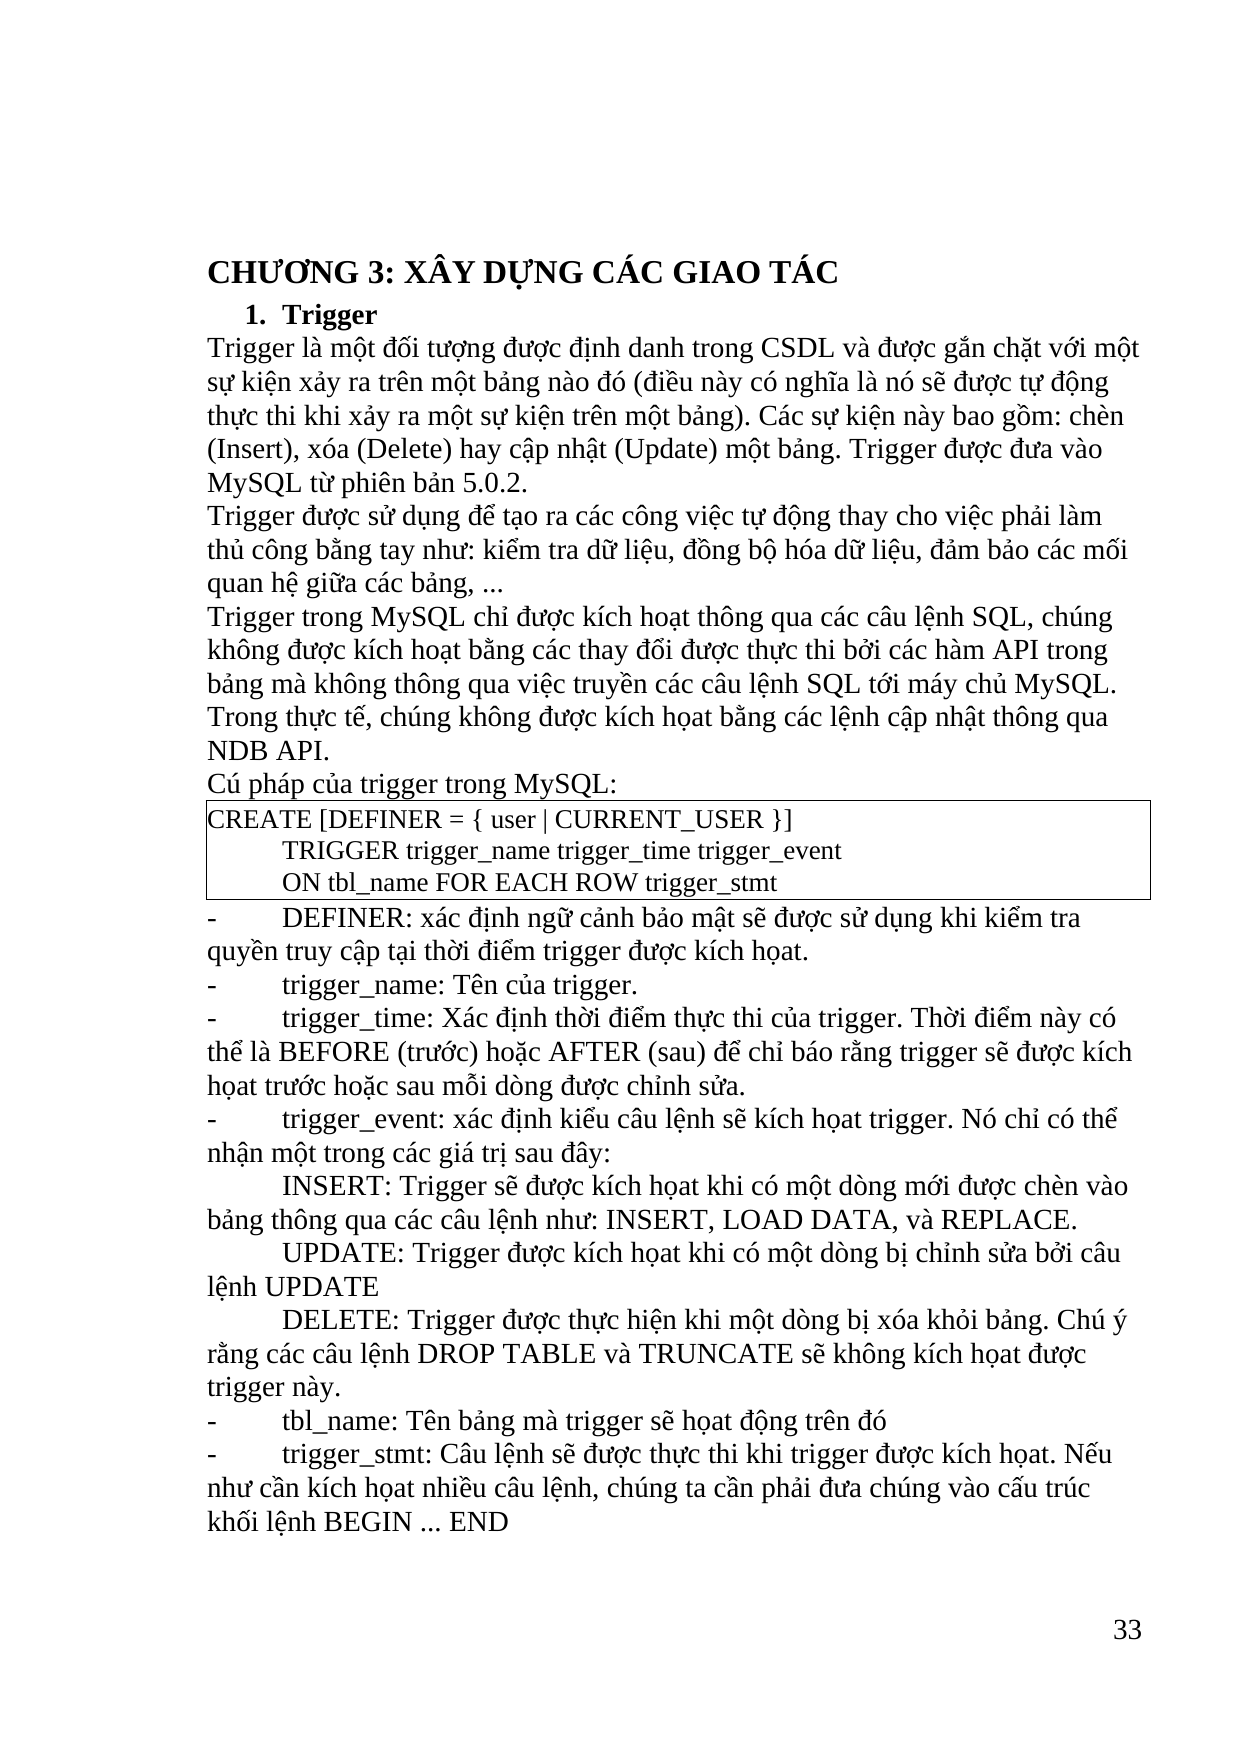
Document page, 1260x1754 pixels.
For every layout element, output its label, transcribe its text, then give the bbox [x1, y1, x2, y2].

subtitle CHƯƠNG 3: XÂY DỰNG CÁC GIAO TÁC [207, 252, 1142, 291]
text Trigger trong MySQL chỉ được kích hoạt thông qua các câu lệnh SQL, chúng không được kích hoạt bằng các thay đổi được thực thi bởi các hàm API trong bảng mà không thông qua việc truyền các câu lệnh SQL tới máy chủ MySQL. Trong thực tế, chúng không được kích họat bằng các lệnh cập nhật thông qua NDB API. [207, 599, 1142, 767]
text - trigger_stmt: Câu lệnh sẽ được thực thi khi trigger được kích họat. Nếu như cần kích họat nhiều câu lệnh, chúng ta cần phải đưa chúng vào cấu trúc khối lệnh BEGIN ... END [207, 1437, 1142, 1537]
subtitle Trigger [244, 297, 1142, 331]
text - trigger_time: Xác định thời điểm thực thi của trigger. Thời điểm này có thể là BEFORE (trước) hoặc AFTER (sau) để chỉ báo rằng trigger sẽ được kích họat trước hoặc sau mỗi dòng được chỉnh sửa. [207, 1001, 1142, 1101]
text  INSERT: Trigger sẽ được kích họat khi có một dòng mới được chèn vào bảng thông qua các câu lệnh như: INSERT, LOAD DATA, và REPLACE. [207, 1168, 1142, 1235]
text - trigger_name: Tên của trigger. [207, 967, 1142, 1001]
text Cú pháp của trigger trong MySQL: [207, 767, 1142, 800]
text  UPDATE: Trigger được kích họat khi có một dòng bị chỉnh sửa bởi câu lệnh UPDATE [207, 1235, 1142, 1302]
text Trigger được sử dụng để tạo ra các công việc tự động thay cho việc phải làm thủ công bằng tay như: kiểm tra dữ liệu, đồng bộ hóa dữ liệu, đảm bảo các mối quan hệ giữa các bảng, ... [207, 498, 1142, 599]
text - trigger_event: xác định kiểu câu lệnh sẽ kích họat trigger. Nó chỉ có thể nhận một trong các giá trị sau đây: [207, 1101, 1142, 1168]
text - DEFINER: xác định ngữ cảnh bảo mật sẽ được sử dụng khi kiểm tra quyền truy cập tại thời điểm trigger được kích họat. [207, 900, 1142, 967]
text CREATE [DEFINER = { user | CURRENT_USER }] [207, 801, 1150, 834]
text  DELETE: Trigger được thực hiện khi một dòng bị xóa khỏi bảng. Chú ý rằng các câu lệnh DROP TABLE và TRUNCATE sẽ không kích họat được trigger này. [207, 1302, 1142, 1403]
text - tbl_name: Tên bảng mà trigger sẽ họat động trên đó [207, 1403, 1142, 1437]
text ON tbl_name FOR EACH ROW trigger_stmt [207, 862, 1150, 899]
text TRIGGER trigger_name trigger_time trigger_event [207, 834, 1142, 862]
text Trigger là một đối tượng được định danh trong CSDL và được gắn chặt với một sự kiện xảy ra trên một bảng nào đó (điều này có nghĩa là nó sẽ được tự động thực thi khi xảy ra một sự kiện trên một bảng). Các sự kiện này bao gồm: chèn (Insert), xóa (Delete) hay cập nhật (Update) một bảng. Trigger được đưa vào MySQL từ phiên bản 5.0.2. [207, 331, 1142, 498]
